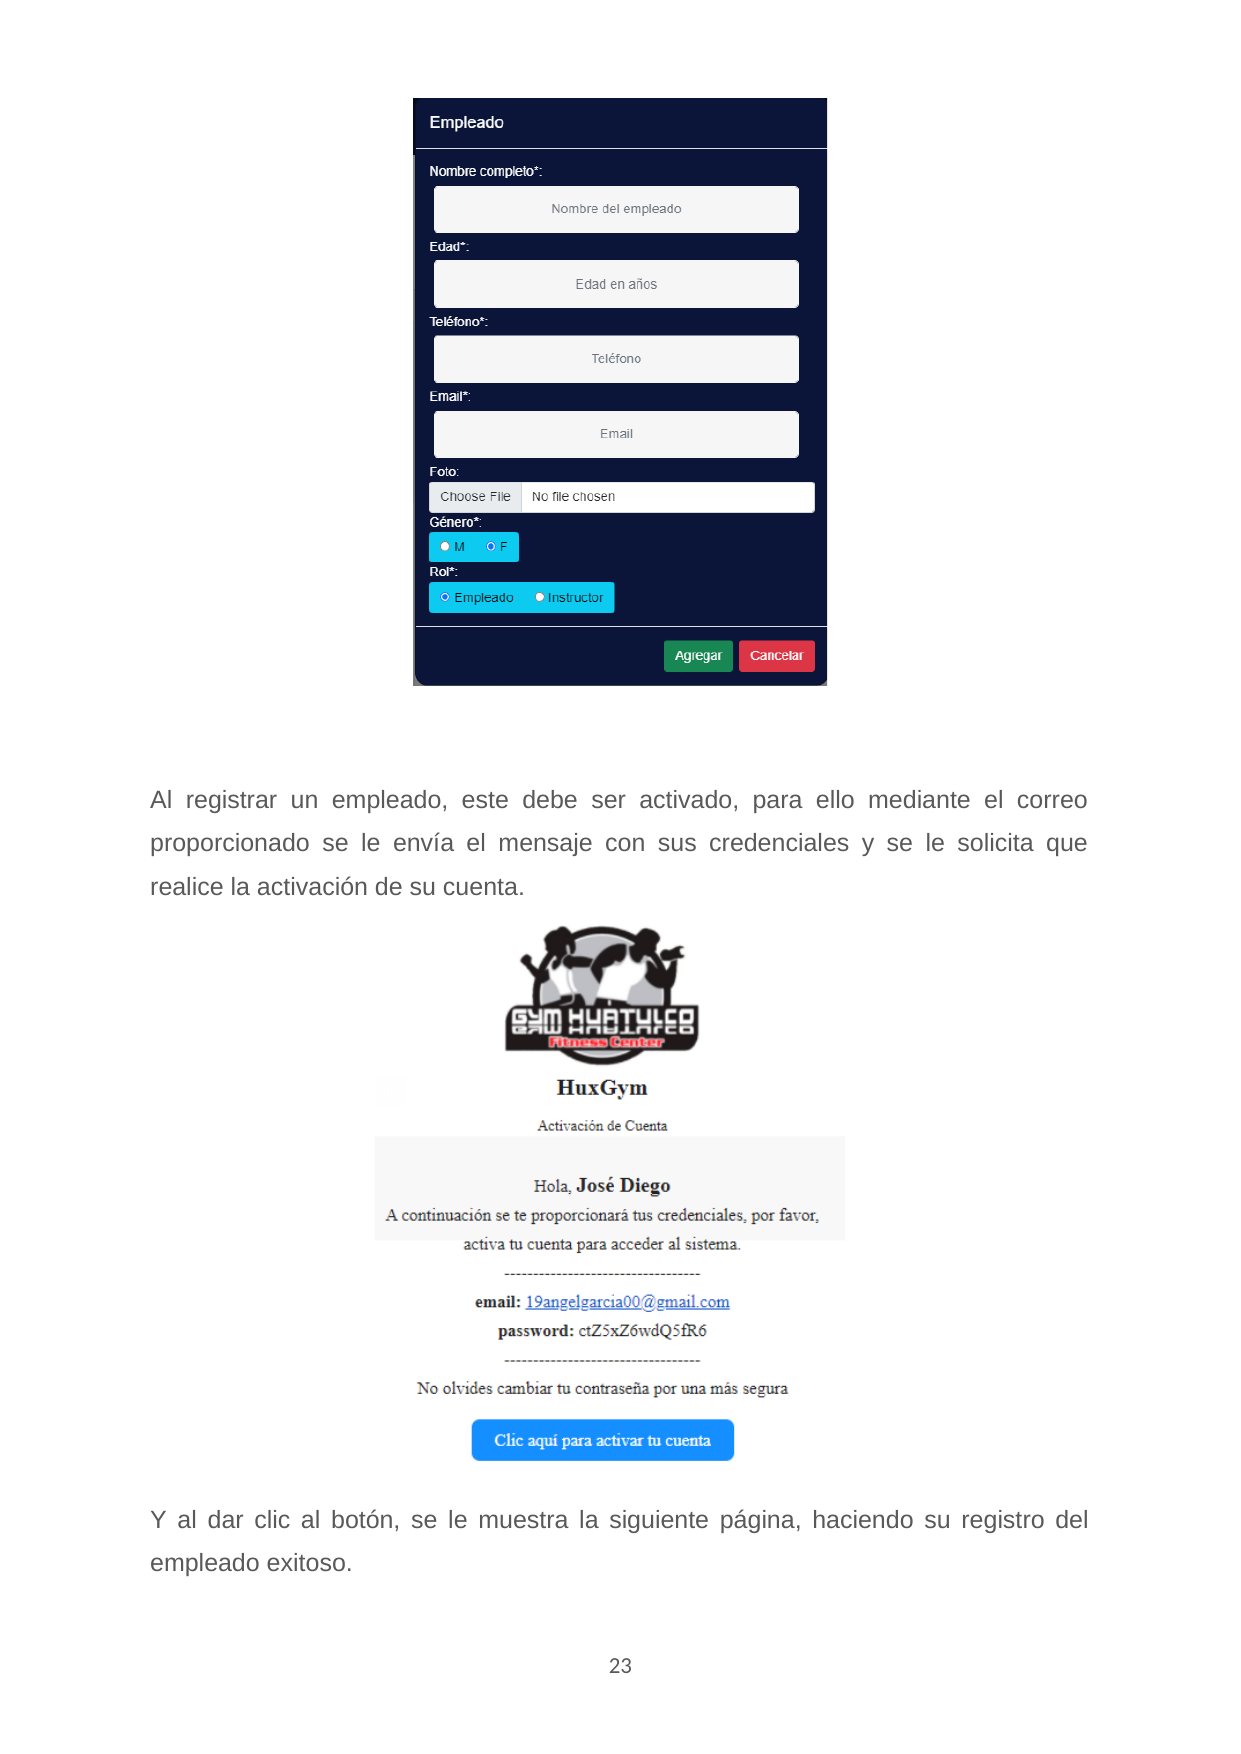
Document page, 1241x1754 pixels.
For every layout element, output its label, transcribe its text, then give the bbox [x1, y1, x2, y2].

text Al registrar un empleado, este debe ser activado, para ello mediante el correo proporcionado se le envía el mensaje con sus credenciales y se le solicita que realice la activación de su cuenta. [150, 785, 1090, 900]
picture [413, 98, 828, 686]
picture [374, 914, 866, 1491]
text Y al dar clic al botón, se le muestra la siguiente página, haciendo su registro del empleado exitoso. [150, 1505, 1090, 1577]
